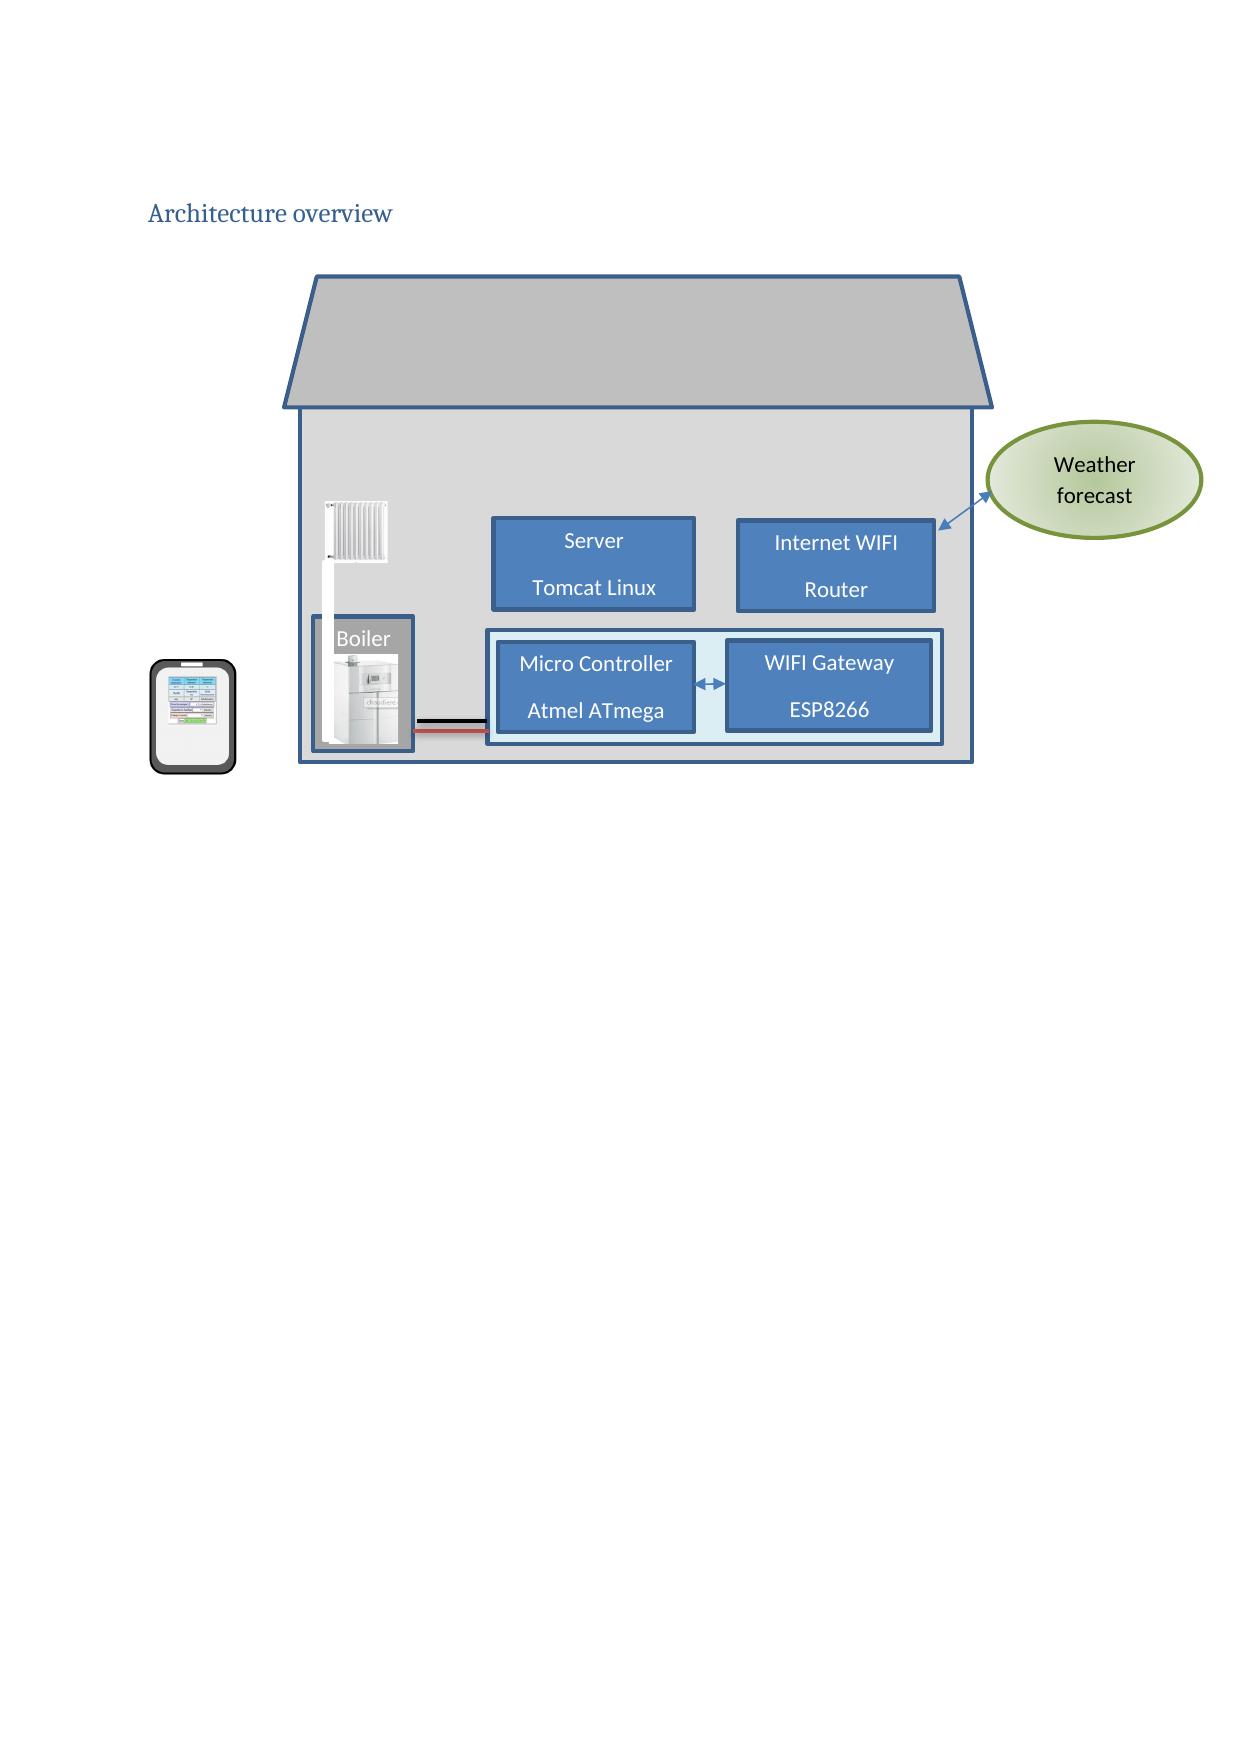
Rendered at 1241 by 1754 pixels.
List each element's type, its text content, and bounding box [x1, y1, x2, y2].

subtitle Architecture overview [148, 198, 1093, 229]
picture [147, 653, 240, 777]
